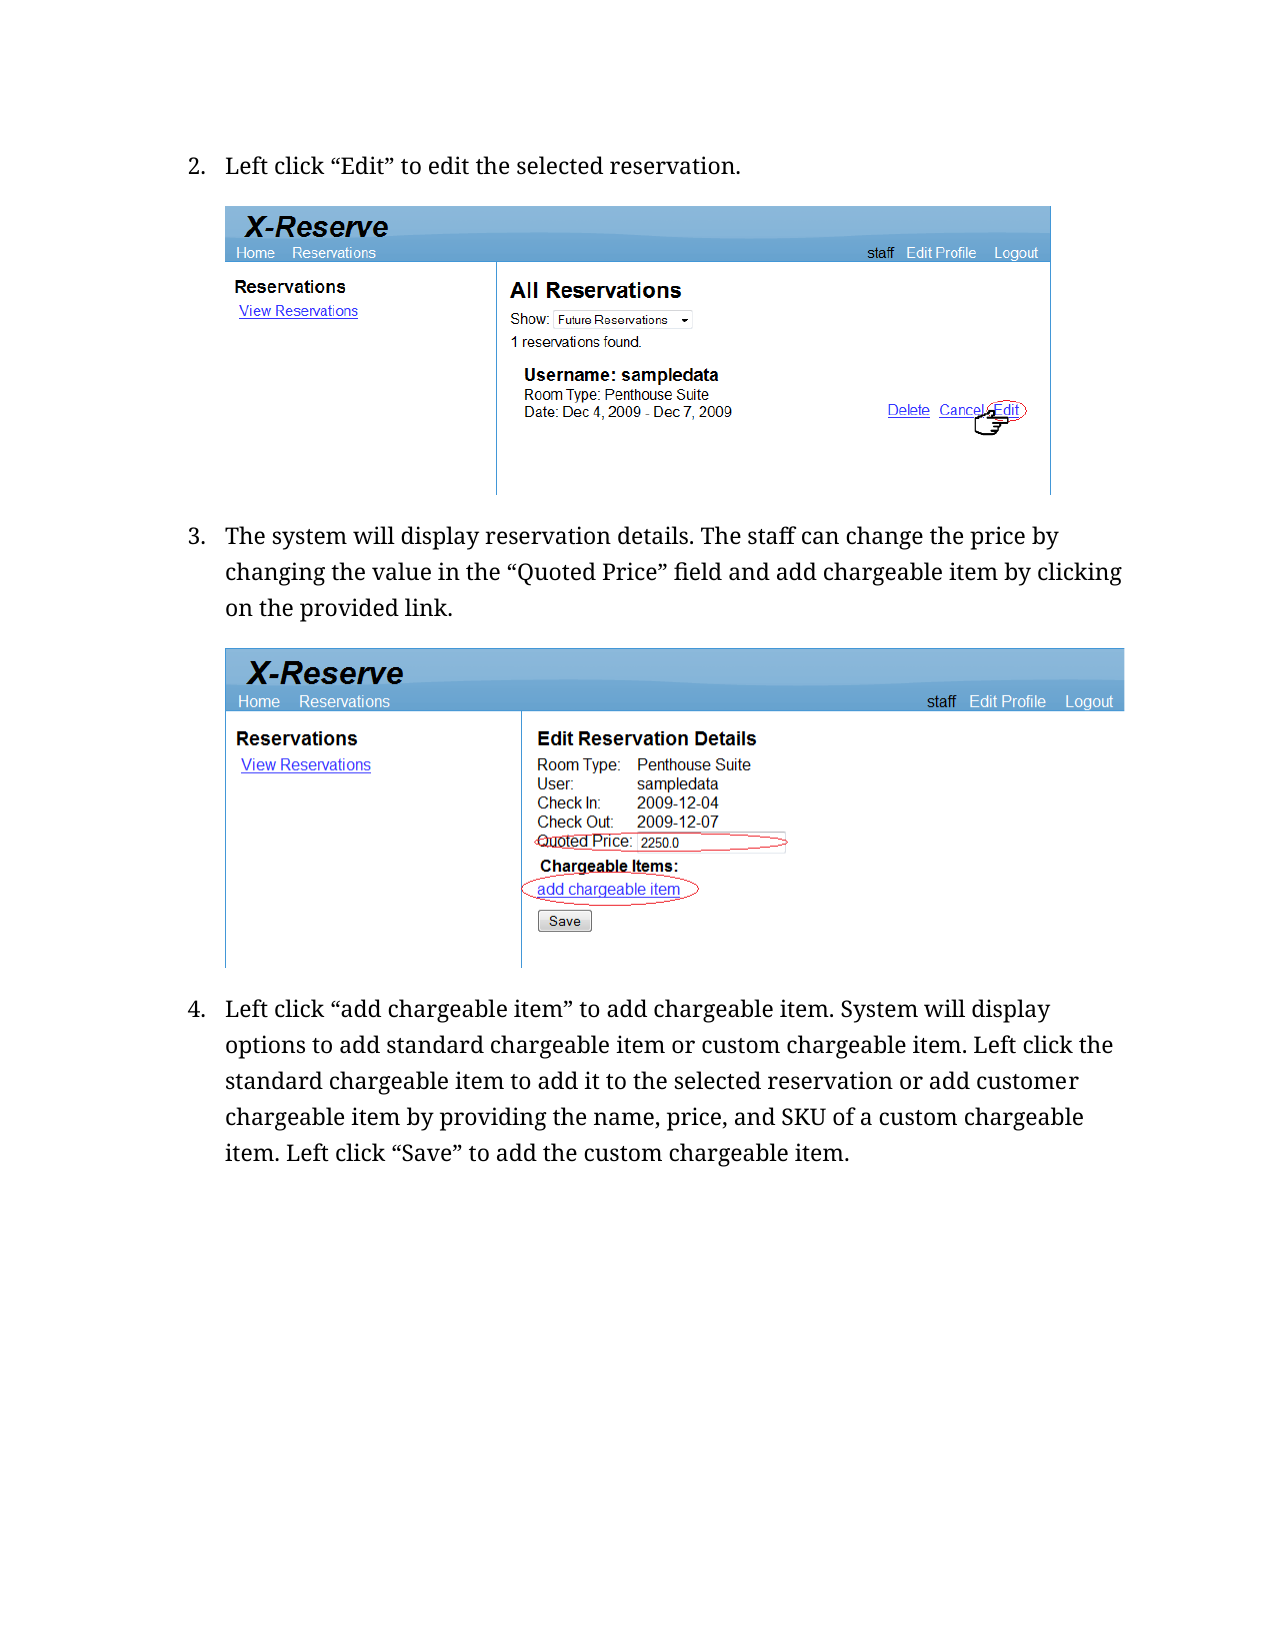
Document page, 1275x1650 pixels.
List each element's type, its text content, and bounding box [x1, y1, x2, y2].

picture [225, 648, 1125, 968]
list Left click “add chargeable item” to add chargeable item. System will display options to add standard chargeable item or custom chargeable item. Left click the standard chargeable item to add it to the selected reservation or add customer chargeable item by providing the name, price, and SKU of a custom chargeable item. Left click “Save” to add the custom chargeable item. [187, 993, 1125, 1168]
list Left click “Edit” to edit the selected reservation. [187, 150, 1125, 181]
list The system will display reservation details. The staff can change the price by changing the value in the “Quoted Price” field and add chargeable item by clicking on the provided link. [187, 520, 1125, 623]
picture [225, 206, 1052, 495]
